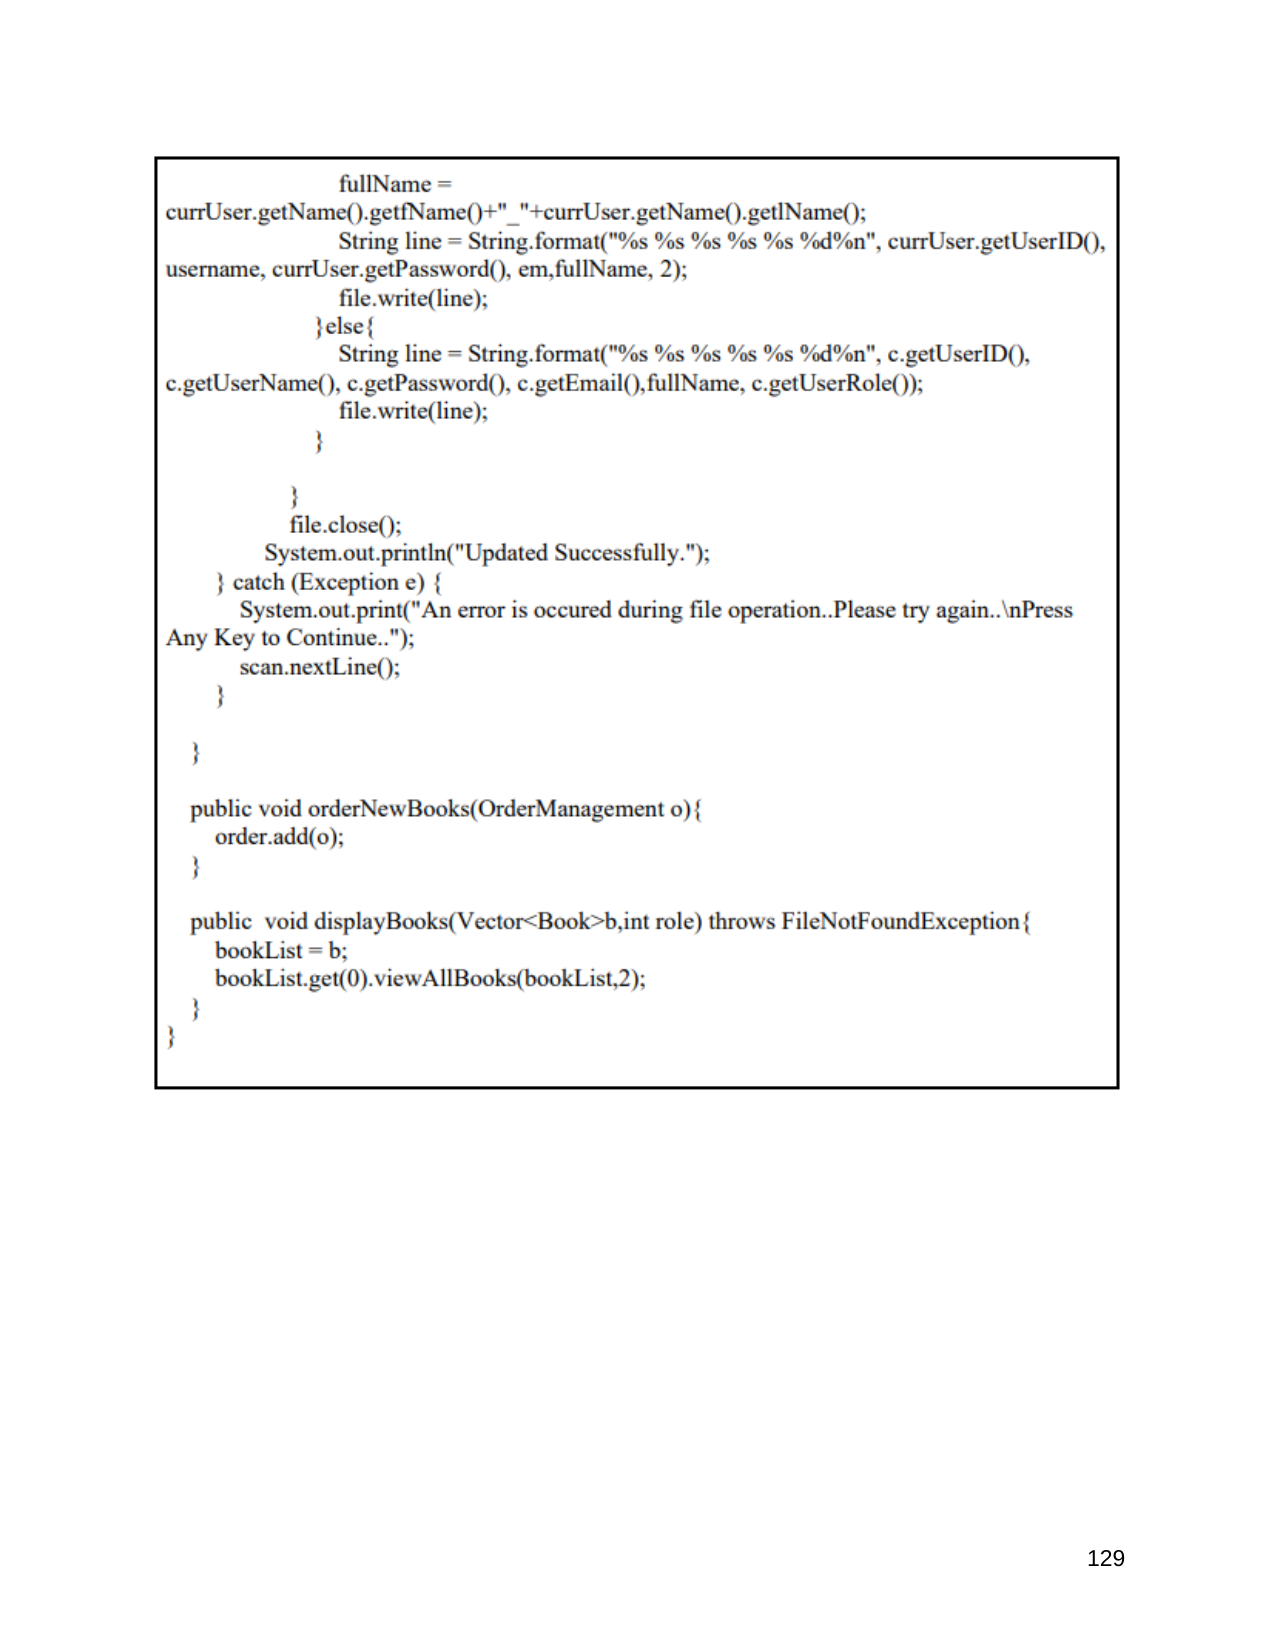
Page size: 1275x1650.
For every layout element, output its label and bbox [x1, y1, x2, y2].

picture [150, 150, 1125, 1102]
